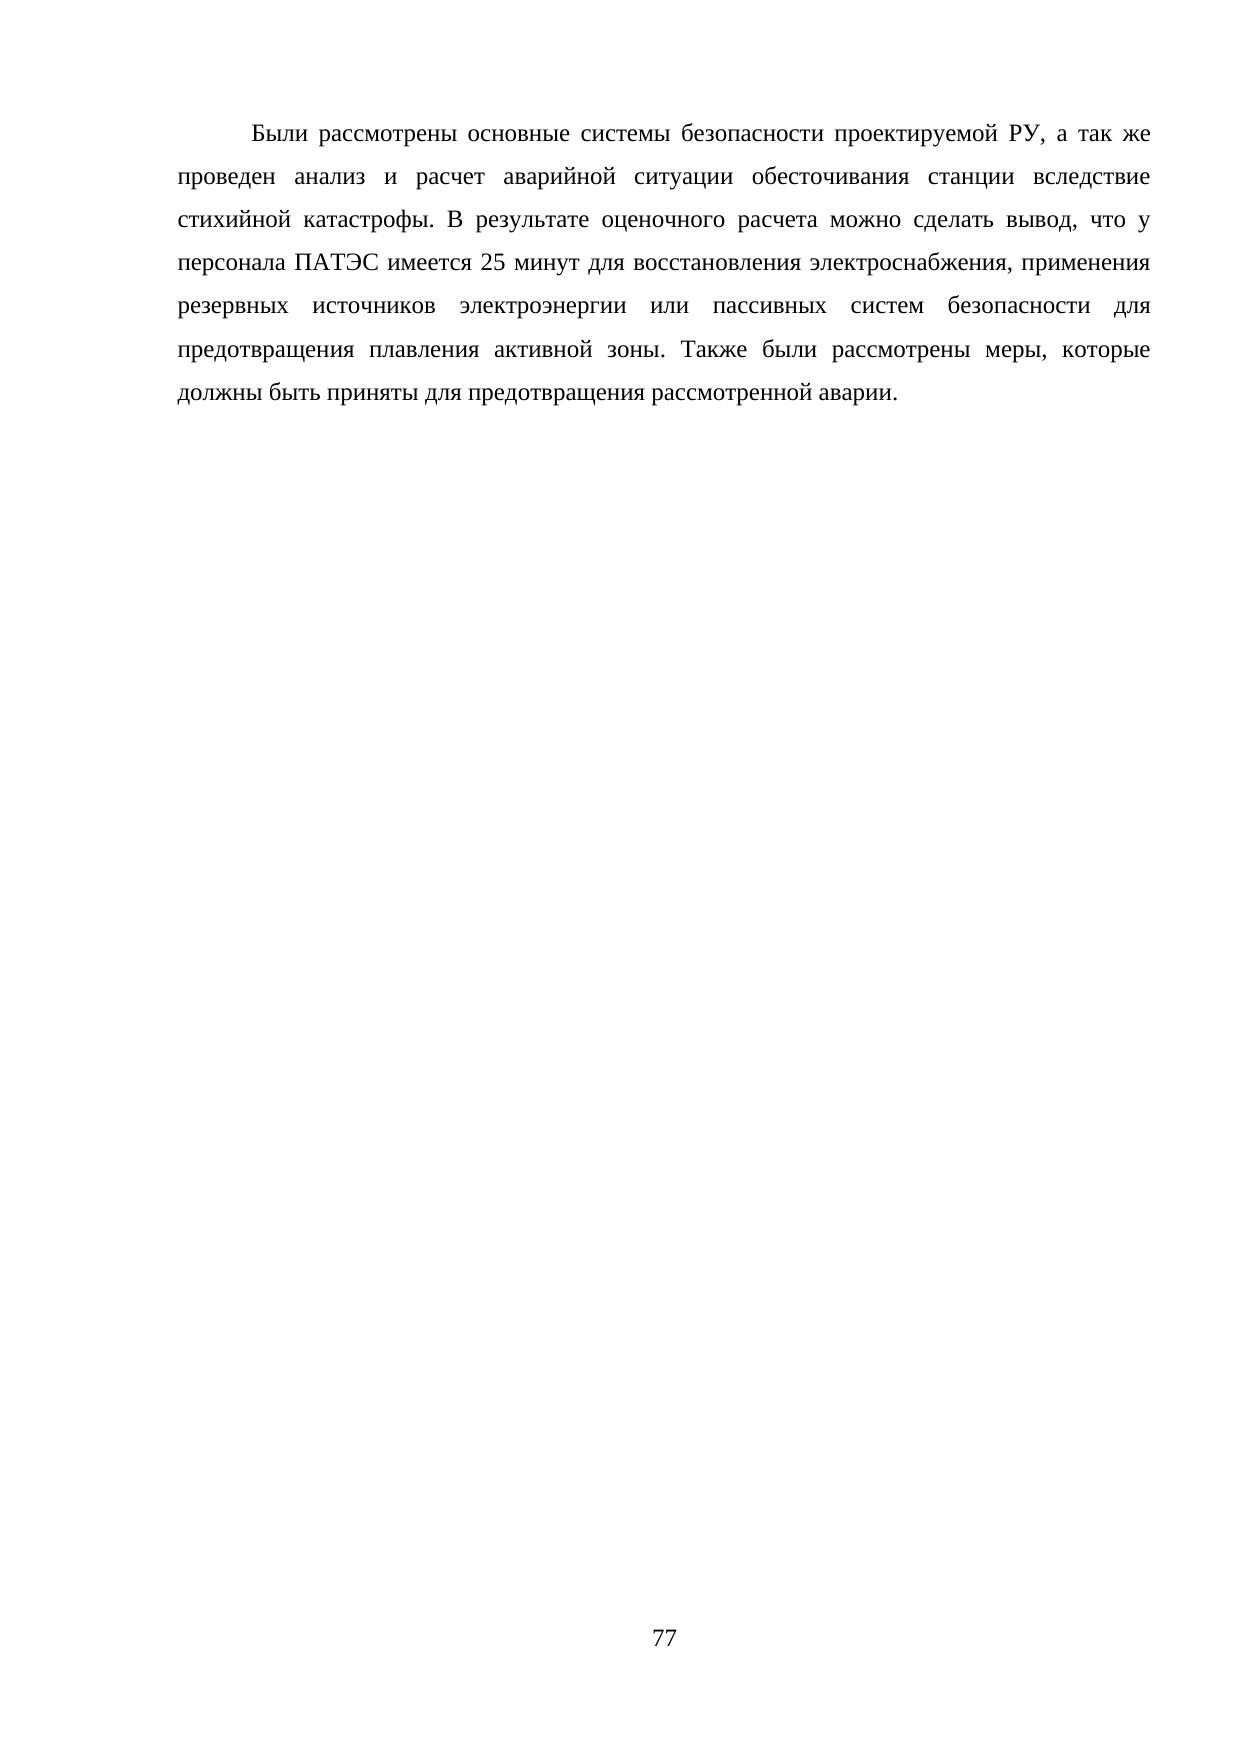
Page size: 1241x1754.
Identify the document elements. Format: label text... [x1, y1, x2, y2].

text Были рассмотрены основные системы безопасности проектируемой РУ, а так же проведен анализ и расчет аварийной ситуации обесточивания станции вследствие стихийной катастрофы. В результате оценочного расчета можно сделать вывод, что у персонала ПАТЭС имеется 25 минут для восстановления электроснабжения, применения резервных источников электроэнергии или пассивных систем безопасности для предотвращения плавления активной зоны. Также были рассмотрены меры, которые должны быть приняты для предотвращения рассмотренной аварии. [177, 118, 1152, 406]
